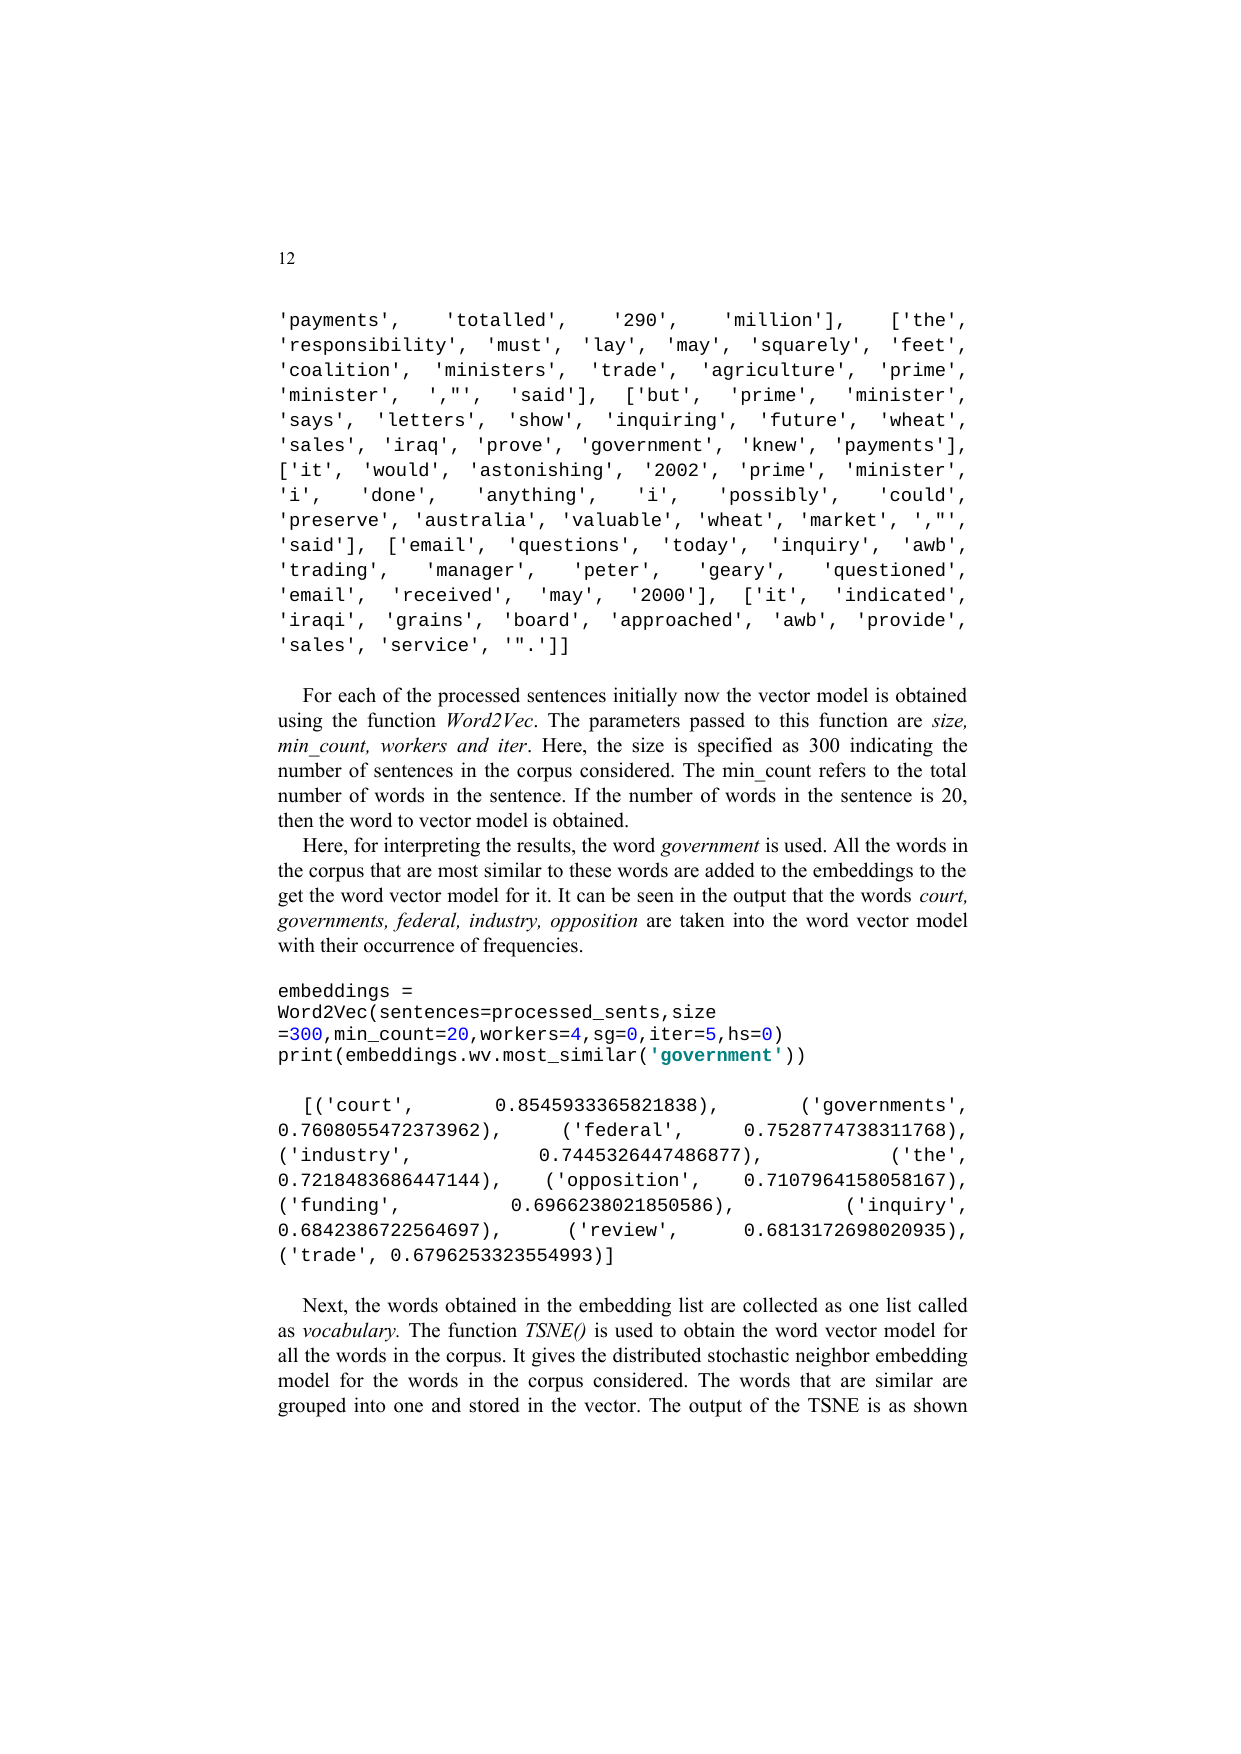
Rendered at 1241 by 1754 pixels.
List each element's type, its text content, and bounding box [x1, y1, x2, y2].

text For each of the processed sentences initially now the vector model is obtained using the function Word2Vec. The parameters passed to this function are size, min_count, workers and iter. Here, the size is specified as 300 indicating the number of sentences in the corpus considered. The min_count refers to the total number of words in the sentence. If the number of words in the sentence is 20, then the word to vector model is obtained. [278, 682, 968, 832]
text embeddings = Word2Vec(sentences=processed_sents,size=300,min_count=20,workers=4,sg=0,iter=5,hs=0) print(embeddings.wv.most_similar('government')) [278, 982, 968, 1067]
text [('court', 0.8545933365821838), ('governments', 0.7608055472373962), ('federal', 0.7528774738311768), ('industry', 0.7445326447486877), ('the', 0.7218483686447144), ('opposition', 0.7107964158058167), ('funding', 0.6966238021850586), ('inquiry', 0.6842386722564697), ('review', 0.6813172698020935), ('trade', 0.6796253323554993)] [278, 1092, 968, 1267]
text Here, for interpreting the results, the word government is used. All the words in the corpus that are most similar to these words are added to the embeddings to the get the word vector model for it. It can be seen in the output that the words court, governments, federal, industry, opposition are taken into the word vector model with their occurrence of frequencies. [278, 832, 968, 957]
